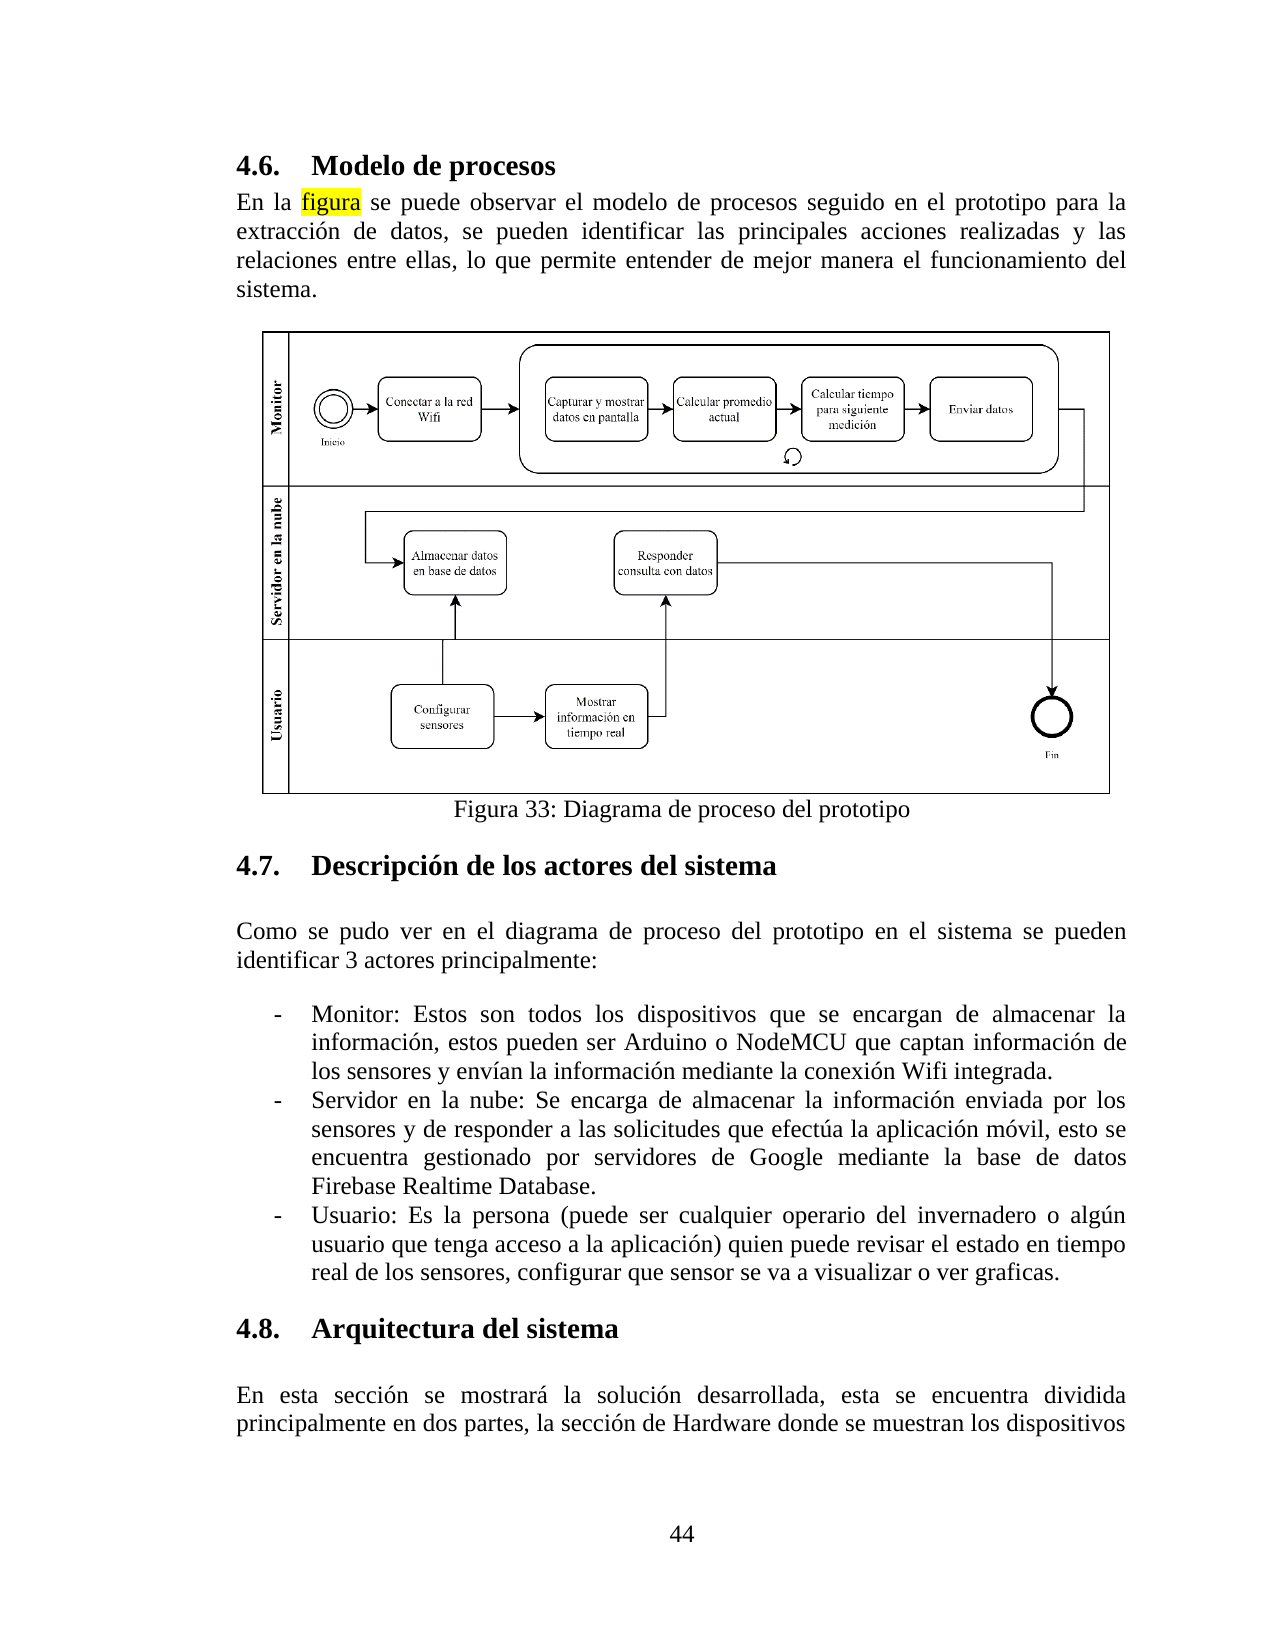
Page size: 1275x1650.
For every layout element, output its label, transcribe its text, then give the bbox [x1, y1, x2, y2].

list Servidor en la nube: Se encarga de almacenar la información enviada por los sensores y de responder a las solicitudes que efectúa la aplicación móvil, esto se encuentra gestionado por servidores de Google mediante la base de datos Firebase Realtime Database. [274, 1085, 1127, 1200]
list Monitor: Estos son todos los dispositivos que se encargan de almacenar la información, estos pueden ser Arduino o NodeMCU que captan información de los sensores y envían la información mediante la conexión Wifi integrada. [274, 999, 1127, 1085]
subtitle Descripción de los actores del sistema [236, 848, 1127, 881]
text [236, 1380, 1127, 1437]
subtitle Modelo de procesos [236, 148, 1127, 181]
list Usuario: Es la persona (puede ser cualquier operario del invernadero o algún usuario que tenga acceso a la aplicación) quien puede revisar el estado en tiempo real de los sensores, configurar que sensor se va a visualizar o ver graficas. [274, 1200, 1127, 1286]
subtitle Arquitectura del sistema [236, 1311, 1127, 1345]
text Como se pudo ver en el diagrama de proceso del prototipo en el sistema se pueden identificar 3 actores principalmente: [236, 916, 1127, 974]
text Figura 33: Diagrama de proceso del prototipo [236, 794, 1127, 823]
picture [253, 331, 1110, 794]
text En la figura se puede observar el modelo de procesos seguido en el prototipo para la extracción de datos, se pueden identificar las principales acciones realizadas y las relaciones entre ellas, lo que permite entender de mejor manera el funcionamiento del sistema. [236, 187, 1127, 302]
